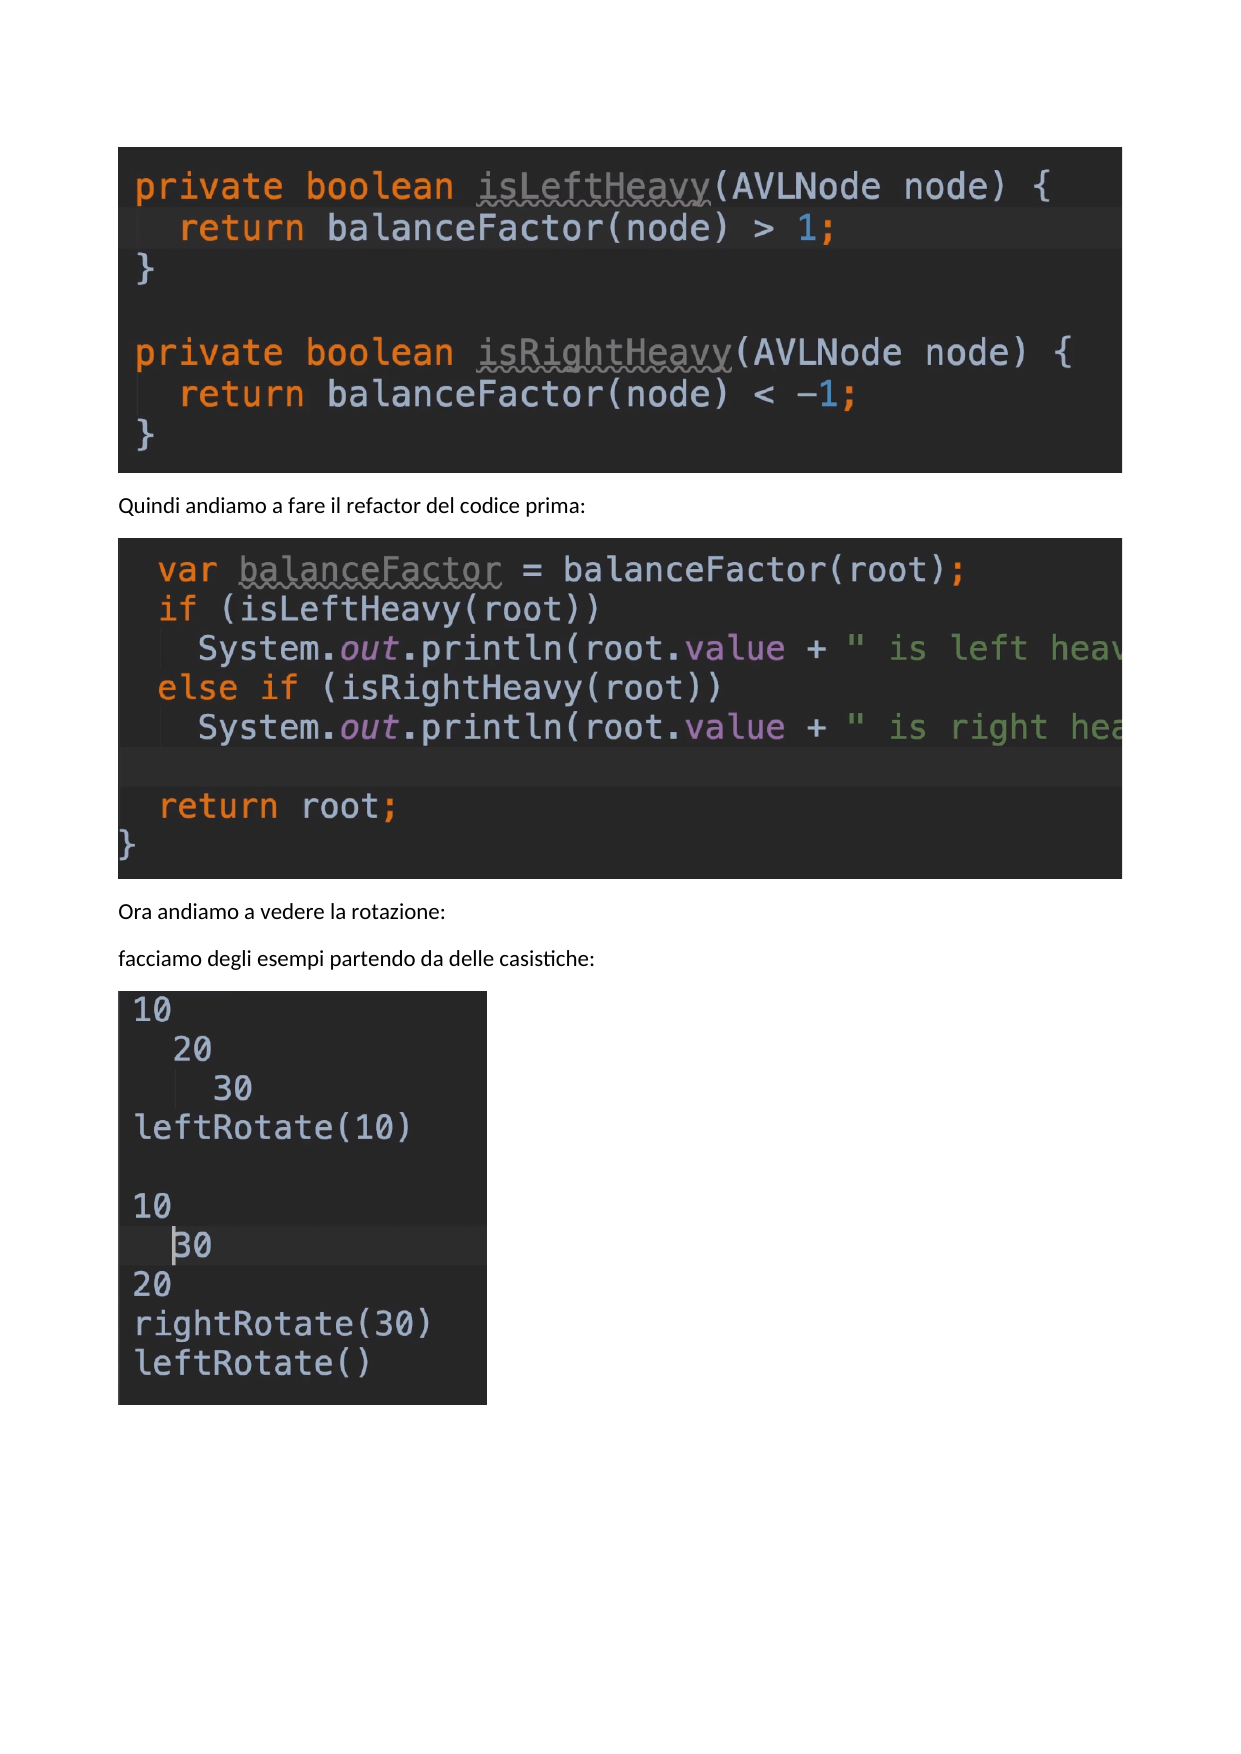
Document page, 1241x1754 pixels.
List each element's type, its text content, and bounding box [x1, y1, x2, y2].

text Ora andiamo a vedere la rotazione: [118, 897, 1122, 926]
picture [118, 147, 1123, 473]
picture [118, 991, 487, 1405]
text Quindi andiamo a fare il refactor del codice prima: [118, 491, 1122, 519]
picture [118, 538, 1123, 879]
text facciamo degli esempi partendo da delle casistiche: [118, 944, 1122, 972]
